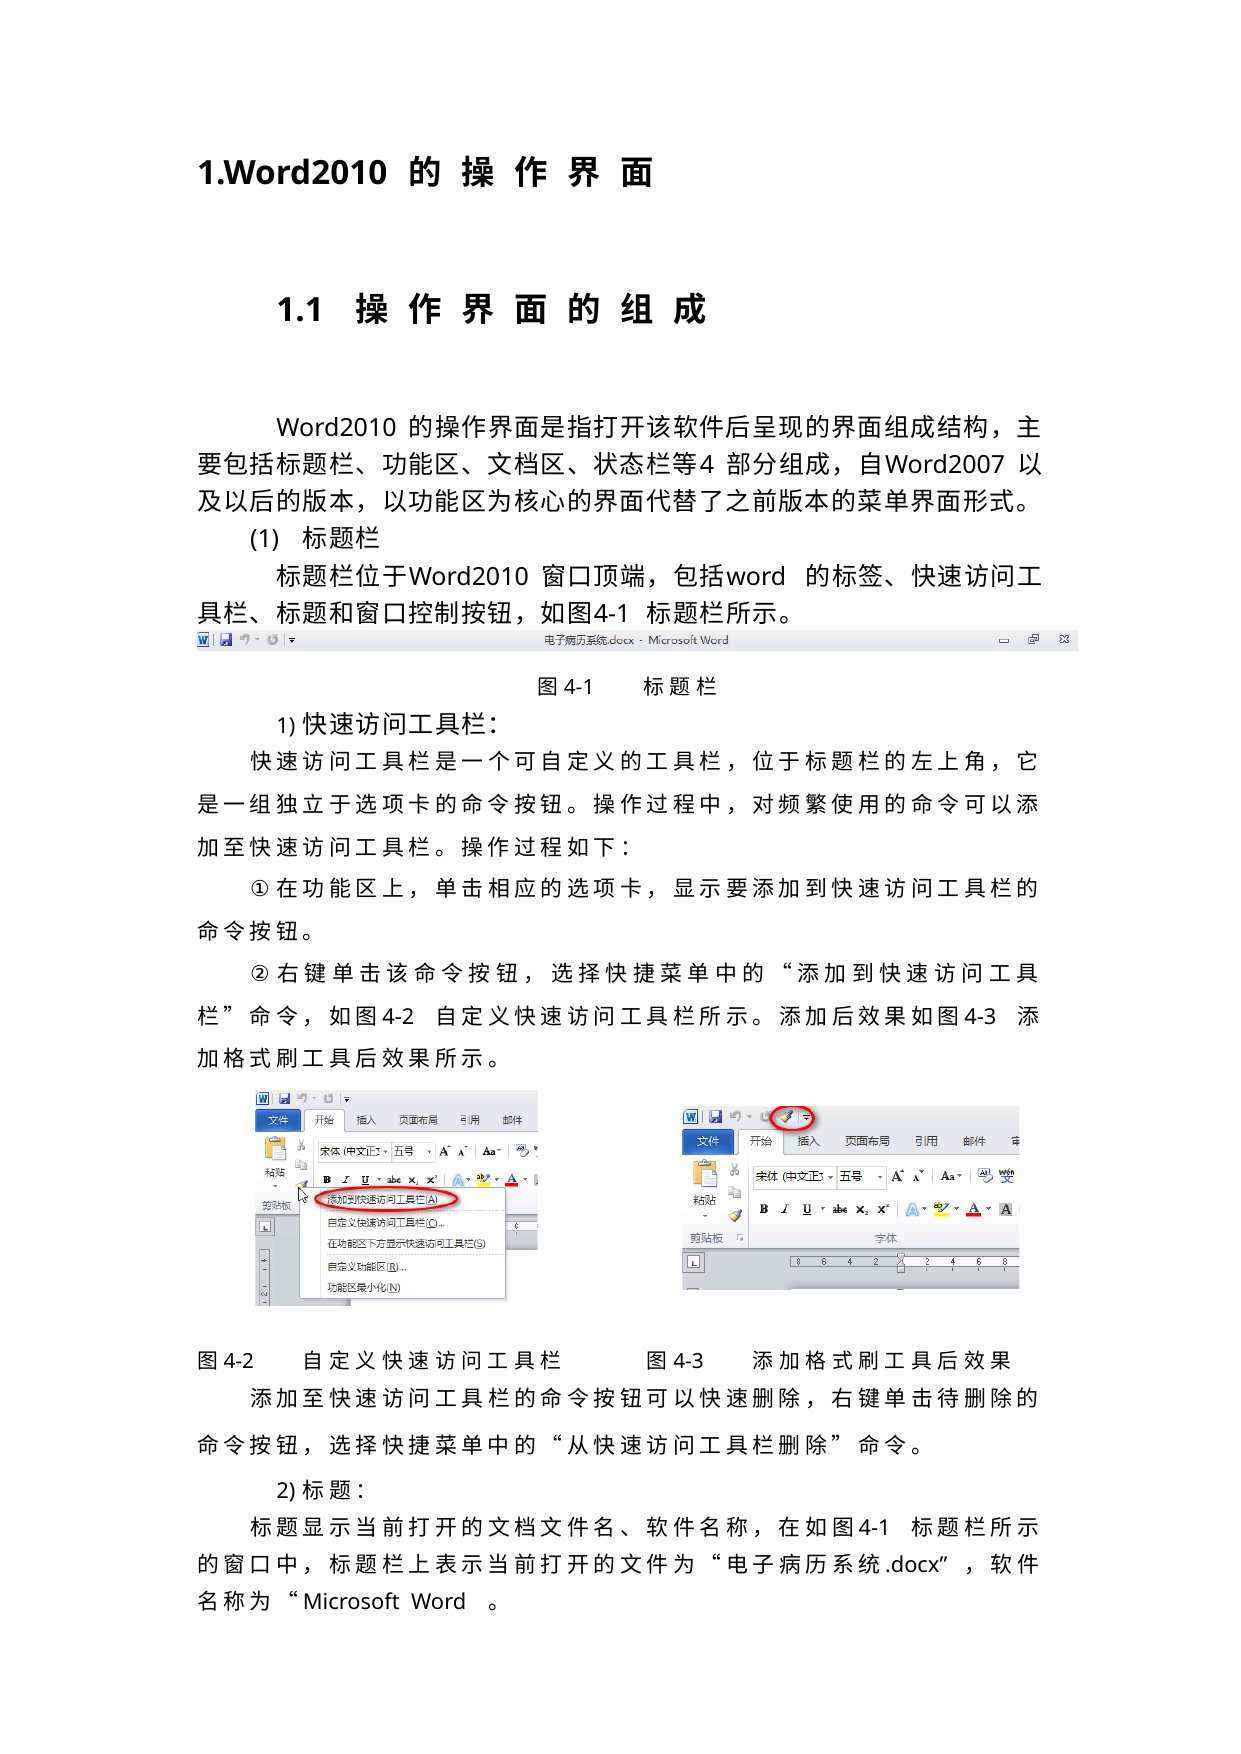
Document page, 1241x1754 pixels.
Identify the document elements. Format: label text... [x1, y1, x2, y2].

list 标题： [250, 1470, 1043, 1507]
text 标题栏位于Word2010窗口顶端，包括word 的标签、快速访问工具栏、标题和窗口控制按钮，如图4-1 标题栏所示。 [197, 556, 1043, 630]
subtitle 1.Word2010 的操作界面 [197, 133, 1043, 208]
table_header 图4-2 自定义快速访问工具栏 [186, 1081, 616, 1378]
picture [255, 1090, 538, 1306]
text 快速访问工具栏是一个可自定义的工具栏，位于标题栏的左上角，它是一组独立于选项卡的命令按钮。操作过程中，对频繁使用的命令可以添加至快速访问工具栏。操作过程如下： [197, 741, 1043, 864]
subtitle 1.1 操作界面的组成 [197, 270, 1043, 344]
picture [682, 1106, 1020, 1290]
list 标题栏 [197, 518, 1043, 556]
text Word2010的操作界面是指打开该软件后呈现的界面组成结构，主要包括标题栏、功能区、文档区、状态栏等4部分组成，自Word2007以及以后的版本，以功能区为核心的界面代替了之前版本的菜单界面形式。 [197, 407, 1043, 518]
text ①在功能区上，单击相应的选项卡，显示要添加到快速访问工具栏的命令按钮。 [197, 869, 1043, 949]
table_header 图4-1 标题栏 [186, 630, 1074, 704]
list 快速访问工具栏： [250, 704, 1043, 741]
text ②右键单击该命令按钮，选择快捷菜单中的“添加到快速访问工具栏”命令，如图4-2自定义快速访问工具栏所示。添加后效果如图4-3添加格式刷工具后效果所示。 [197, 953, 1043, 1076]
picture [196, 630, 1079, 651]
table_header 图4-3 添加格式刷工具后效果 [616, 1081, 1073, 1378]
list 标题显示当前打开的文档文件名、软件名称，在如图4-1 标题栏所示的窗口中，标题栏上表示当前打开的文件为“电子病历系统.docx”，软件名称为“Microsoft Word。 [197, 1507, 1043, 1619]
text 添加至快速访问工具栏的命令按钮可以快速删除，右键单击待删除的命令按钮，选择快捷菜单中的“从快速访问工具栏删除”命令。 [197, 1378, 1043, 1462]
